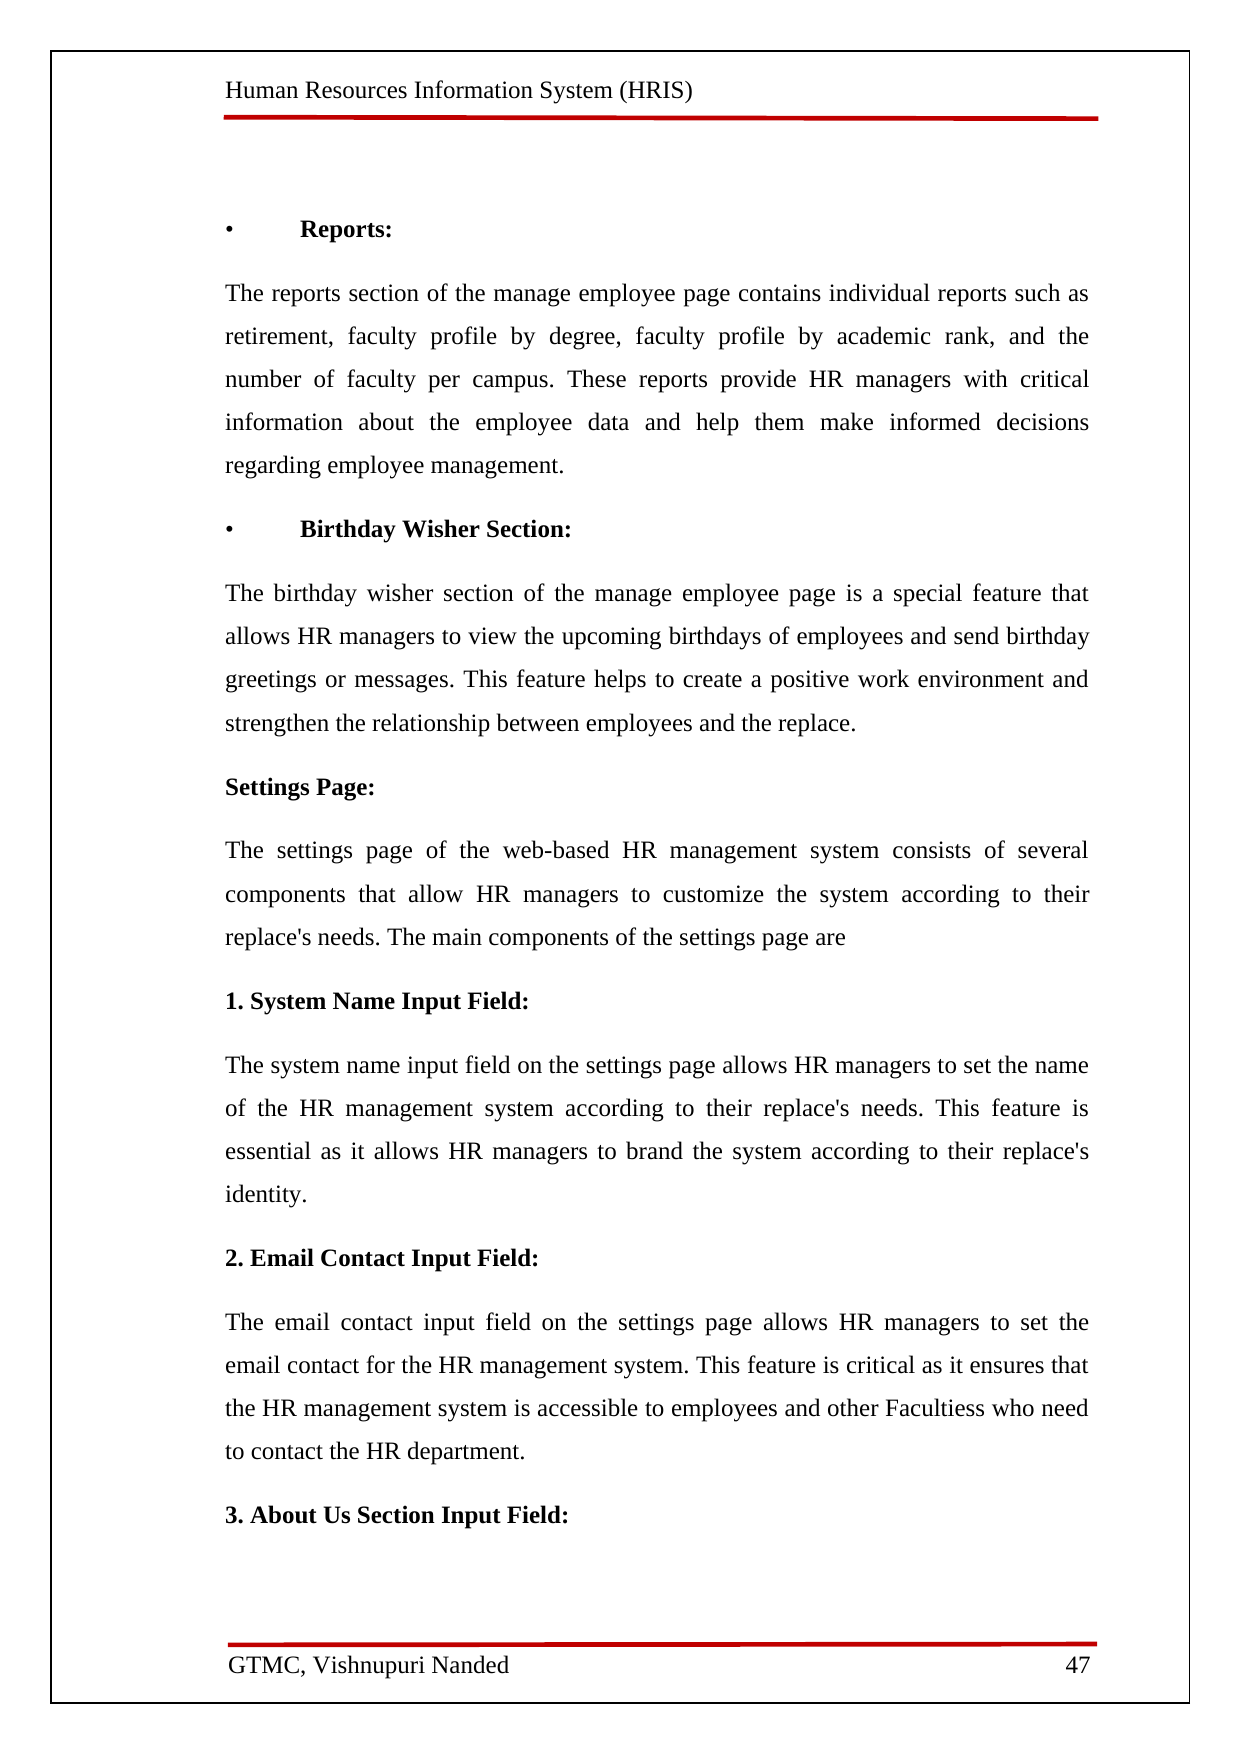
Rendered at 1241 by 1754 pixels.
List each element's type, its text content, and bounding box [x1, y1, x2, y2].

text 1. System Name Input Field: [225, 986, 1090, 1014]
text The settings page of the web-based HR management system consists of several components that allow HR managers to customize the system according to their replace's needs. The main components of the settings page are [225, 836, 1090, 951]
text The system name input field on the settings page allows HR managers to set the name of the HR management system according to their replace's needs. This feature is essential as it allows HR managers to brand the system according to their replace's identity. [225, 1050, 1090, 1208]
text The email contact input field on the settings page allows HR managers to set the email contact for the HR management system. This feature is critical as it ensures that the HR management system is accessible to employees and other Facultiess who need to contact the HR department. [225, 1307, 1090, 1465]
text 2. Email Contact Input Field: [225, 1243, 1090, 1272]
text The reports section of the manage employee page contains individual reports such as retirement, faculty profile by degree, faculty profile by academic rank, and the number of faculty per campus. These reports provide HR managers with critical information about the employee data and help them make informed decisions regarding employee management. [225, 278, 1090, 479]
text • Reports: [225, 214, 1090, 243]
text • Birthday Wisher Section: [225, 514, 1090, 543]
text 3. About Us Section Input Field: [225, 1500, 1090, 1529]
text The birthday wisher section of the manage employee page is a special feature that allows HR managers to view the upcoming birthdays of employees and send birthday greetings or messages. This feature helps to create a positive work environment and strengthen the relationship between employees and the replace. [225, 578, 1090, 736]
text Settings Page: [225, 772, 1090, 800]
